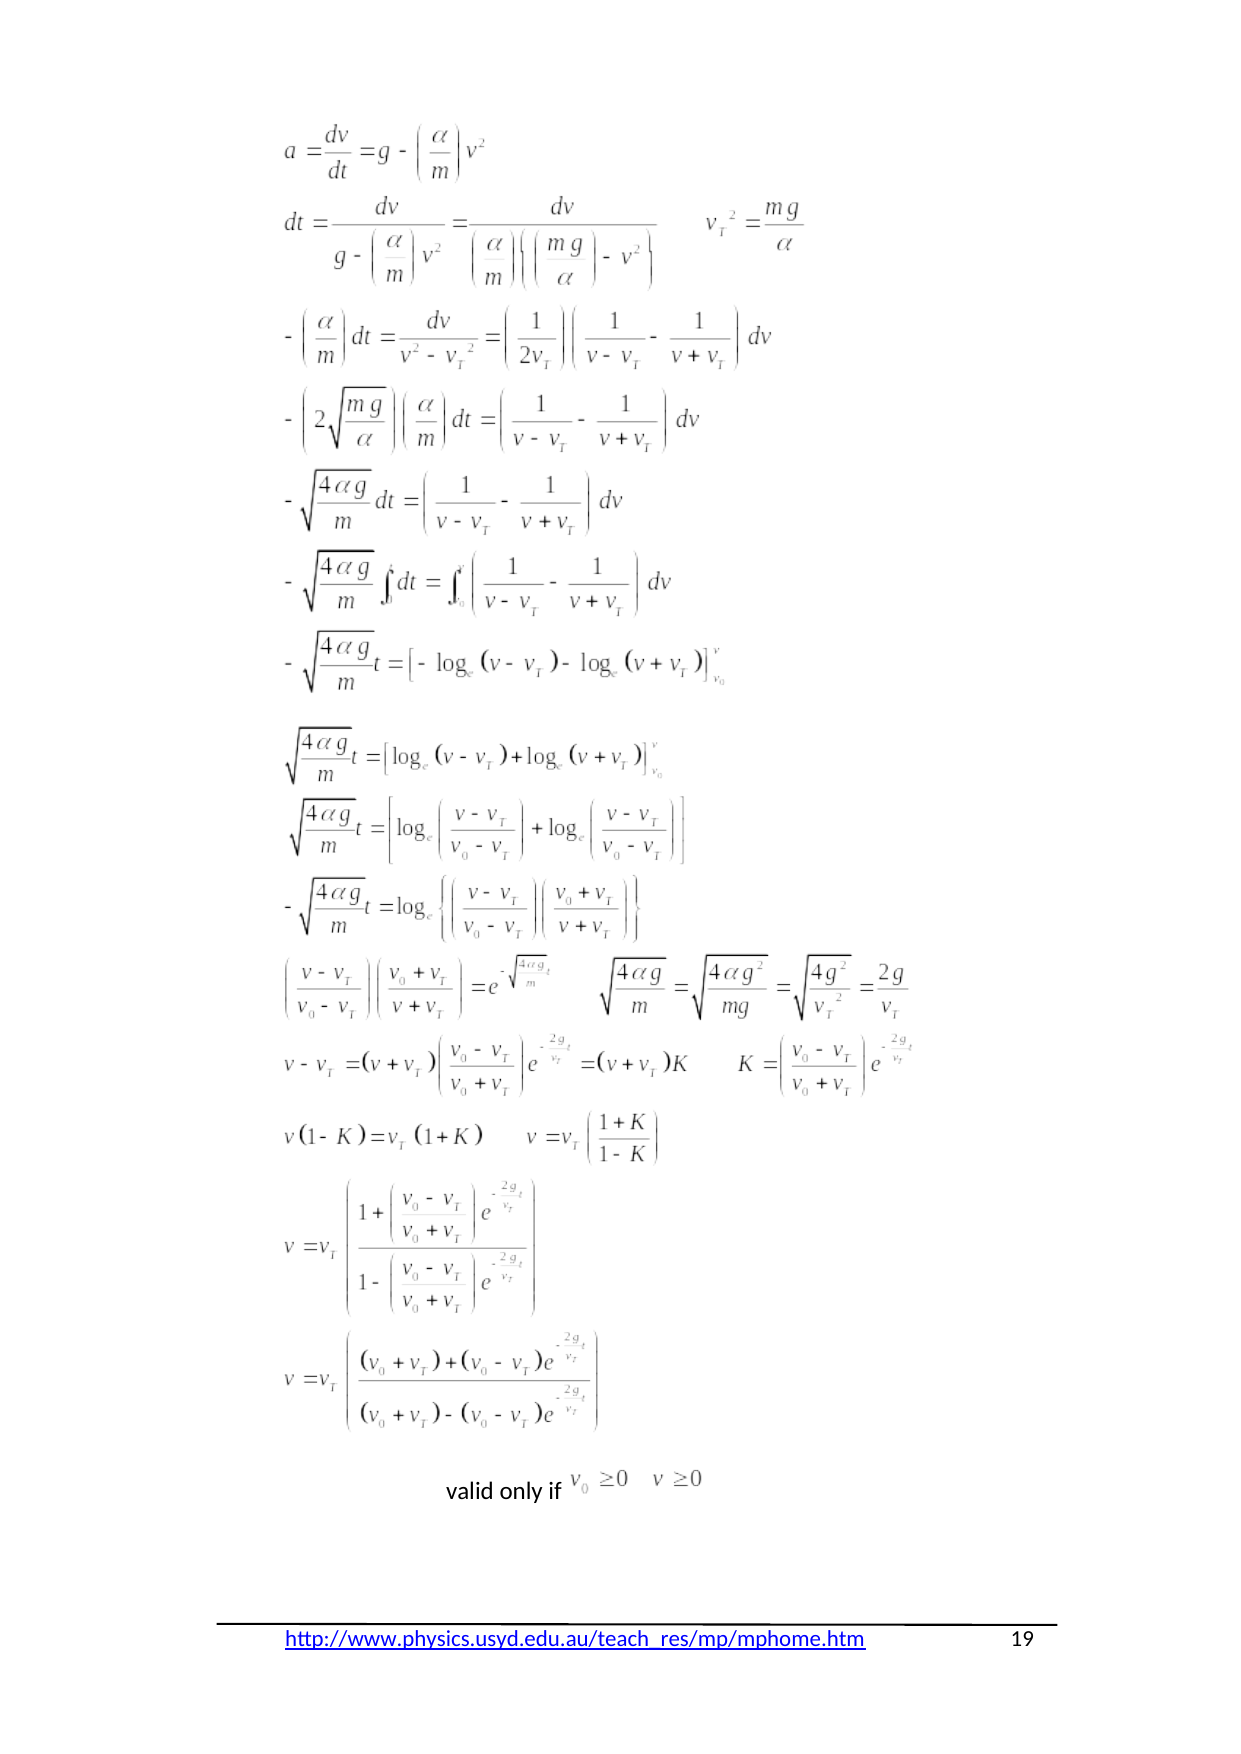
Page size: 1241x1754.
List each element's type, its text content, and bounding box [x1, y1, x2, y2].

text valid only if [207, 1462, 1033, 1506]
